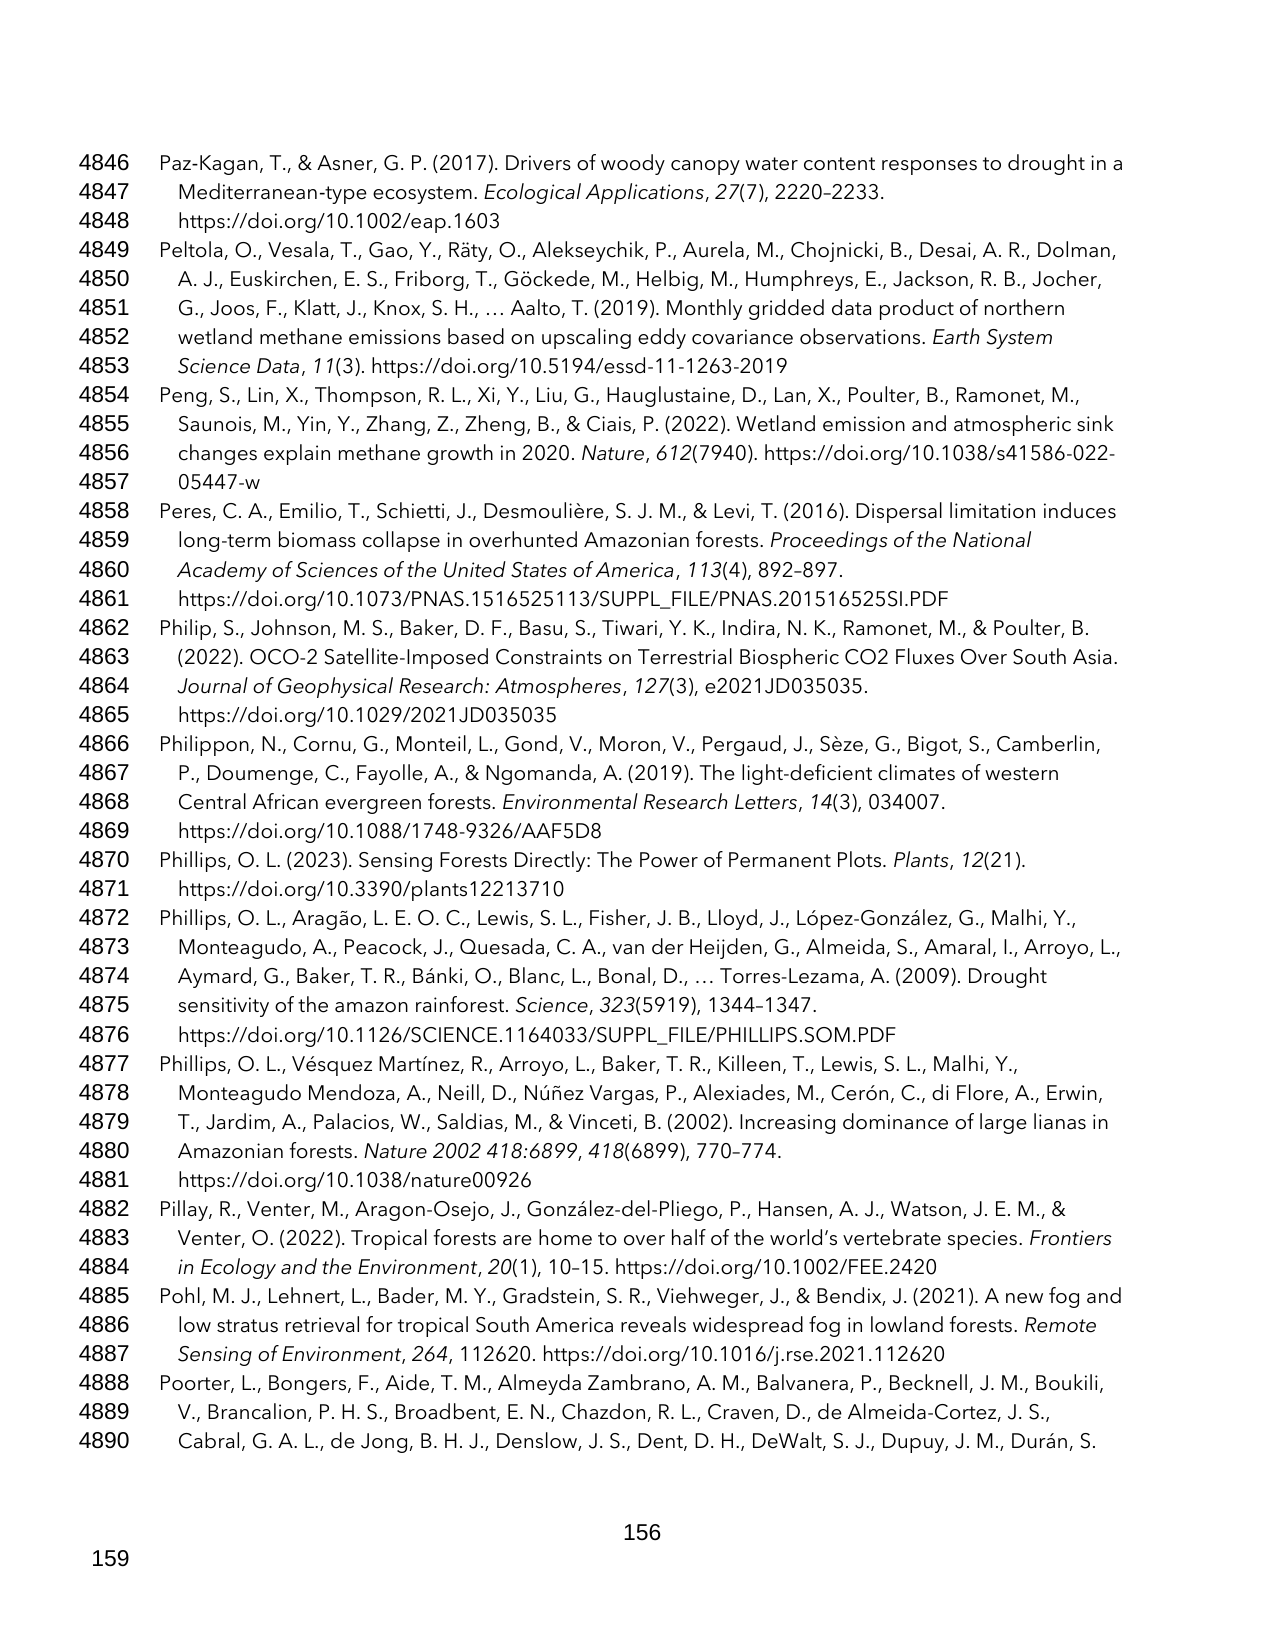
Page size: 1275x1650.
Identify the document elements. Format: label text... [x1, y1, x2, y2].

text Phillips, O. L., Aragão, L. E. O. C., Lewis, S. L., Fisher, J. B., Lloyd, J., López-González, G., Malhi, Y., Monteagudo, A., Peacock, J., Quesada, C. A., van der Heijden, G., Almeida, S., Amaral, I., Arroyo, L., Aymard, G., Baker, T. R., Bánki, O., Blanc, L., Bonal, D., … Torres-Lezama, A. (2009). Drought sensitivity of the amazon rainforest. Science, 323(5919), 1344–1347. https://doi.org/10.1126/SCIENCE.1164033/SUPPL_FILE/PHILLIPS.SOM.PDF [159, 906, 1125, 1047]
text Phillips, O. L. (2023). Sensing Forests Directly: The Power of Permanent Plots. Plants, 12(21). https://doi.org/10.3390/plants12213710 [159, 847, 1125, 902]
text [159, 1371, 1125, 1454]
text Pohl, M. J., Lehnert, L., Bader, M. Y., Gradstein, S. R., Viehweger, J., & Bendix, J. (2021). A new fog and low stratus retrieval for tropical South America reveals widespread fog in lowland forests. Remote Sensing of Environment, 264, 112620. https://doi.org/10.1016/j.rse.2021.112620 [159, 1283, 1125, 1367]
text Phillips, O. L., Vésquez Martínez, R., Arroyo, L., Baker, T. R., Killeen, T., Lewis, S. L., Malhi, Y., Monteagudo Mendoza, A., Neill, D., Núñez Vargas, P., Alexiades, M., Cerón, C., di Flore, A., Erwin, T., Jardim, A., Palacios, W., Saldias, M., & Vinceti, B. (2002). Increasing dominance of large lianas in Amazonian forests. Nature 2002 418:6899, 418(6899), 770–774. https://doi.org/10.1038/nature00926 [159, 1051, 1125, 1192]
text Philip, S., Johnson, M. S., Baker, D. F., Basu, S., Tiwari, Y. K., Indira, N. K., Ramonet, M., & Poulter, B. (2022). OCO-2 Satellite-Imposed Constraints on Terrestrial Biospheric CO2 Fluxes Over South Asia. Journal of Geophysical Research: Atmospheres, 127(3), e2021JD035035. https://doi.org/10.1029/2021JD035035 [159, 615, 1125, 727]
text Paz‐Kagan, T., & Asner, G. P. (2017). Drivers of woody canopy water content responses to drought in a Mediterranean‐type ecosystem. Ecological Applications, 27(7), 2220–2233. https://doi.org/10.1002/eap.1603 [159, 150, 1125, 233]
text Peres, C. A., Emilio, T., Schietti, J., Desmoulière, S. J. M., & Levi, T. (2016). Dispersal limitation induces long-term biomass collapse in overhunted Amazonian forests. Proceedings of the National Academy of Sciences of the United States of America, 113(4), 892–897. https://doi.org/10.1073/PNAS.1516525113/SUPPL_FILE/PNAS.201516525SI.PDF [159, 499, 1125, 611]
text Pillay, R., Venter, M., Aragon-Osejo, J., González-del-Pliego, P., Hansen, A. J., Watson, J. E. M., & Venter, O. (2022). Tropical forests are home to over half of the world’s vertebrate species. Frontiers in Ecology and the Environment, 20(1), 10–15. https://doi.org/10.1002/FEE.2420 [159, 1196, 1125, 1280]
text Philippon, N., Cornu, G., Monteil, L., Gond, V., Moron, V., Pergaud, J., Sèze, G., Bigot, S., Camberlin, P., Doumenge, C., Fayolle, A., & Ngomanda, A. (2019). The light-deficient climates of western Central African evergreen forests. Environmental Research Letters, 14(3), 034007. https://doi.org/10.1088/1748-9326/AAF5D8 [159, 731, 1125, 844]
text Peng, S., Lin, X., Thompson, R. L., Xi, Y., Liu, G., Hauglustaine, D., Lan, X., Poulter, B., Ramonet, M., Saunois, M., Yin, Y., Zhang, Z., Zheng, B., & Ciais, P. (2022). Wetland emission and atmospheric sink changes explain methane growth in 2020. Nature, 612(7940). https://doi.org/10.1038/s41586-022-05447-w [159, 382, 1125, 495]
text Peltola, O., Vesala, T., Gao, Y., Räty, O., Alekseychik, P., Aurela, M., Chojnicki, B., Desai, A. R., Dolman, A. J., Euskirchen, E. S., Friborg, T., Göckede, M., Helbig, M., Humphreys, E., Jackson, R. B., Jocher, G., Joos, F., Klatt, J., Knox, S. H., … Aalto, T. (2019). Monthly gridded data product of northern wetland methane emissions based on upscaling eddy covariance observations. Earth System Science Data, 11(3). https://doi.org/10.5194/essd-11-1263-2019 [159, 237, 1125, 379]
